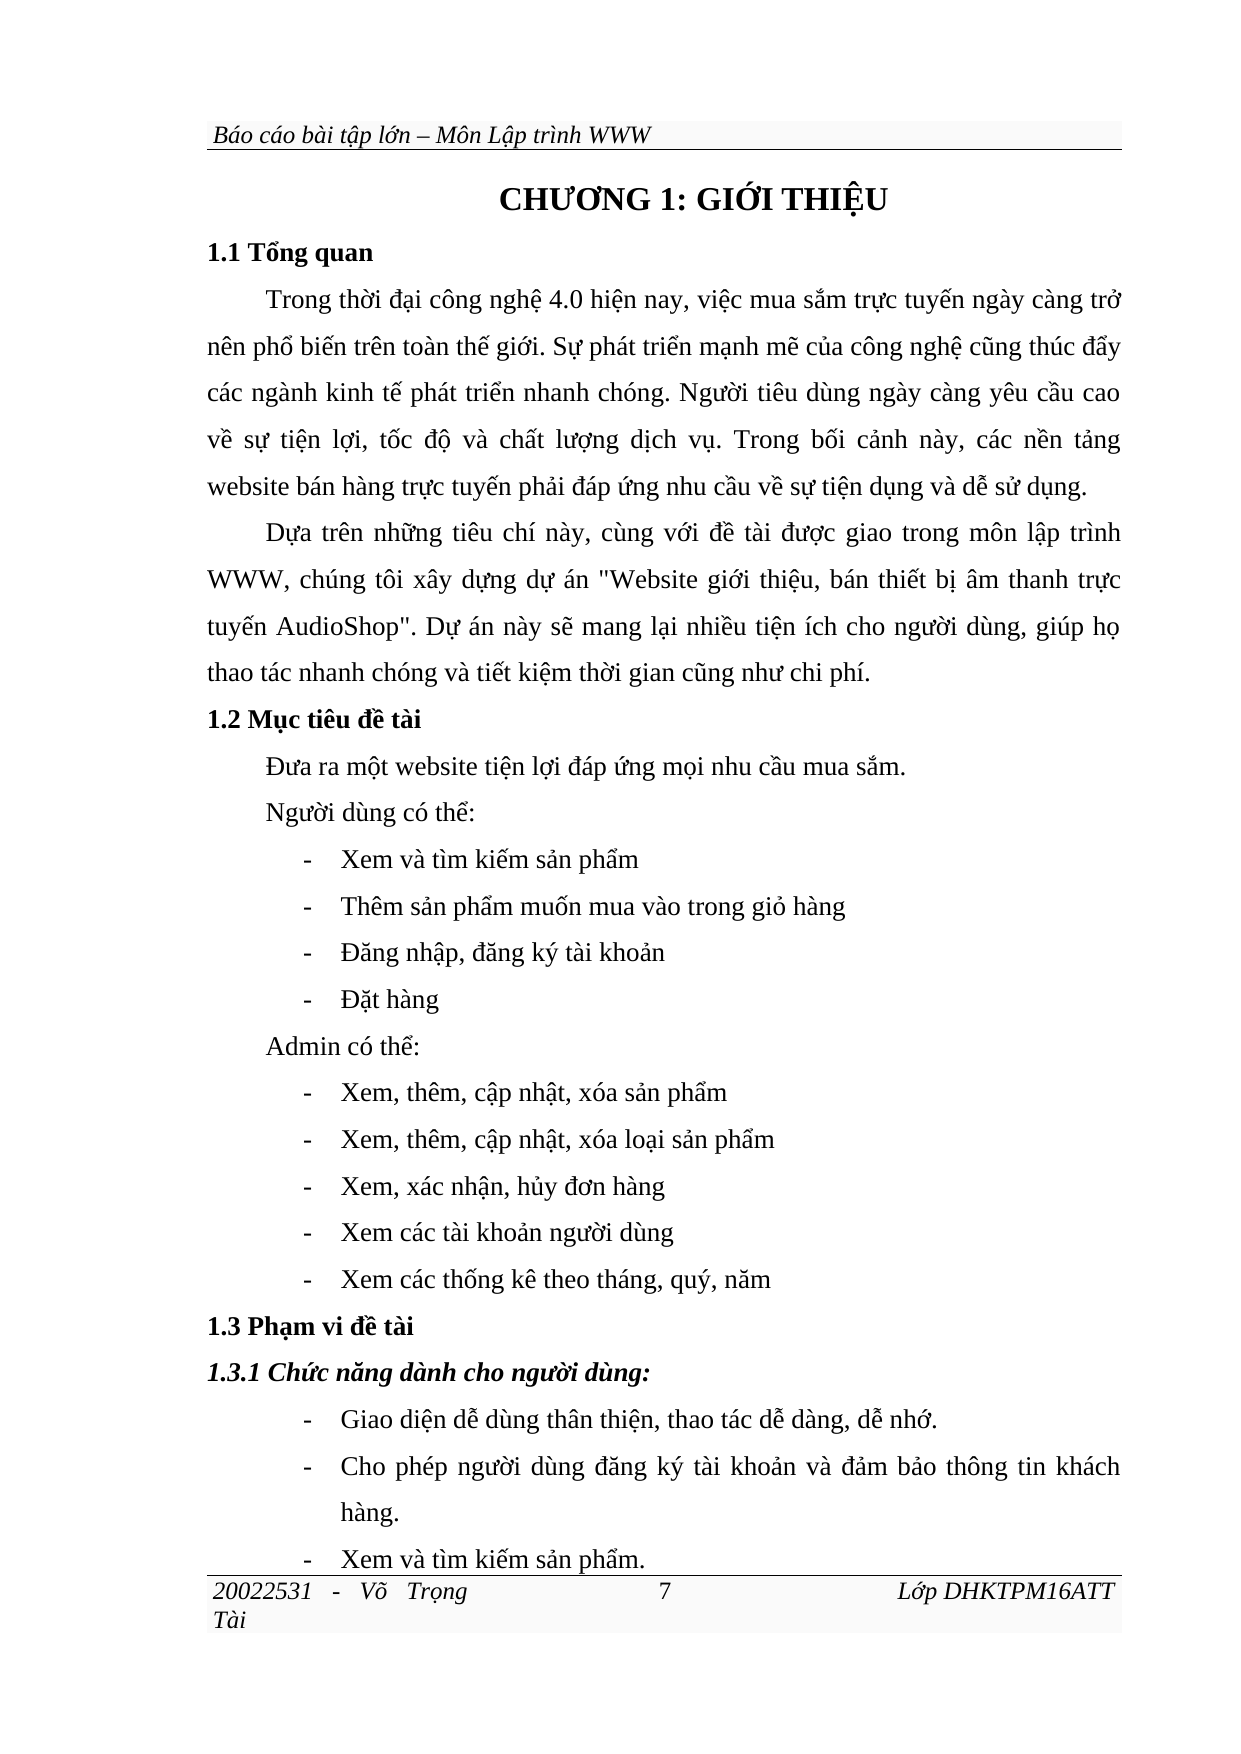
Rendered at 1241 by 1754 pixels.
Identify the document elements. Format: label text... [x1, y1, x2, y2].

list Giao diện dễ dùng thân thiện, thao tác dễ dàng, dễ nhớ. [303, 1403, 1122, 1434]
subtitle Mục tiêu đề tài [207, 703, 1122, 734]
list Cho phép người dùng đăng ký tài khoản và đảm bảo thông tin khách hàng. [303, 1450, 1122, 1528]
subtitle : GIỚI THIỆU [207, 179, 1122, 217]
text Dựa trên những tiêu chí này, cùng với đề tài được giao trong môn lập trình WWW, chúng tôi xây dựng dự án "Website giới thiệu, bán thiết bị âm thanh trực tuyến AudioShop". Dự án này sẽ mang lại nhiều tiện ích cho người dùng, giúp họ thao tác nhanh chóng và tiết kiệm thời gian cũng như chi phí. [207, 517, 1122, 688]
text Trong thời đại công nghệ 4.0 hiện nay, việc mua sắm trực tuyến ngày càng trở nên phổ biến trên toàn thế giới. Sự phát triển mạnh mẽ của công nghệ cũng thúc đẩy các ngành kinh tế phát triển nhanh chóng. Người tiêu dùng ngày càng yêu cầu cao về sự tiện lợi, tốc độ và chất lượng dịch vụ. Trong bối cảnh này, các nền tảng website bán hàng trực tuyến phải đáp ứng nhu cầu về sự tiện dụng và dễ sử dụng. [207, 283, 1122, 501]
subtitle Tổng quan [207, 237, 1122, 268]
list Đặt hàng [303, 983, 1122, 1014]
list Xem các thống kê theo tháng, quý, năm [303, 1263, 1122, 1294]
subtitle Phạm vi đề tài [207, 1310, 1122, 1341]
list Xem và tìm kiếm sản phẩm [303, 843, 1122, 874]
text Đưa ra một website tiện lợi đáp ứng mọi nhu cầu mua sắm. [207, 750, 1122, 781]
text Admin có thể: [207, 1030, 1122, 1061]
list Xem, thêm, cập nhật, xóa loại sản phẩm [303, 1123, 1122, 1154]
subtitle Chức năng dành cho người dùng: [207, 1357, 1122, 1388]
list Đăng nhập, đăng ký tài khoản [303, 937, 1122, 968]
list Xem, xác nhận, hủy đơn hàng [303, 1170, 1122, 1201]
list Xem và tìm kiếm sản phẩm. [303, 1543, 1122, 1574]
text Người dùng có thể: [207, 797, 1122, 828]
list Xem các tài khoản người dùng [303, 1217, 1122, 1248]
list Xem, thêm, cập nhật, xóa sản phẩm [303, 1077, 1122, 1108]
list Thêm sản phẩm muốn mua vào trong giỏ hàng [303, 890, 1122, 921]
